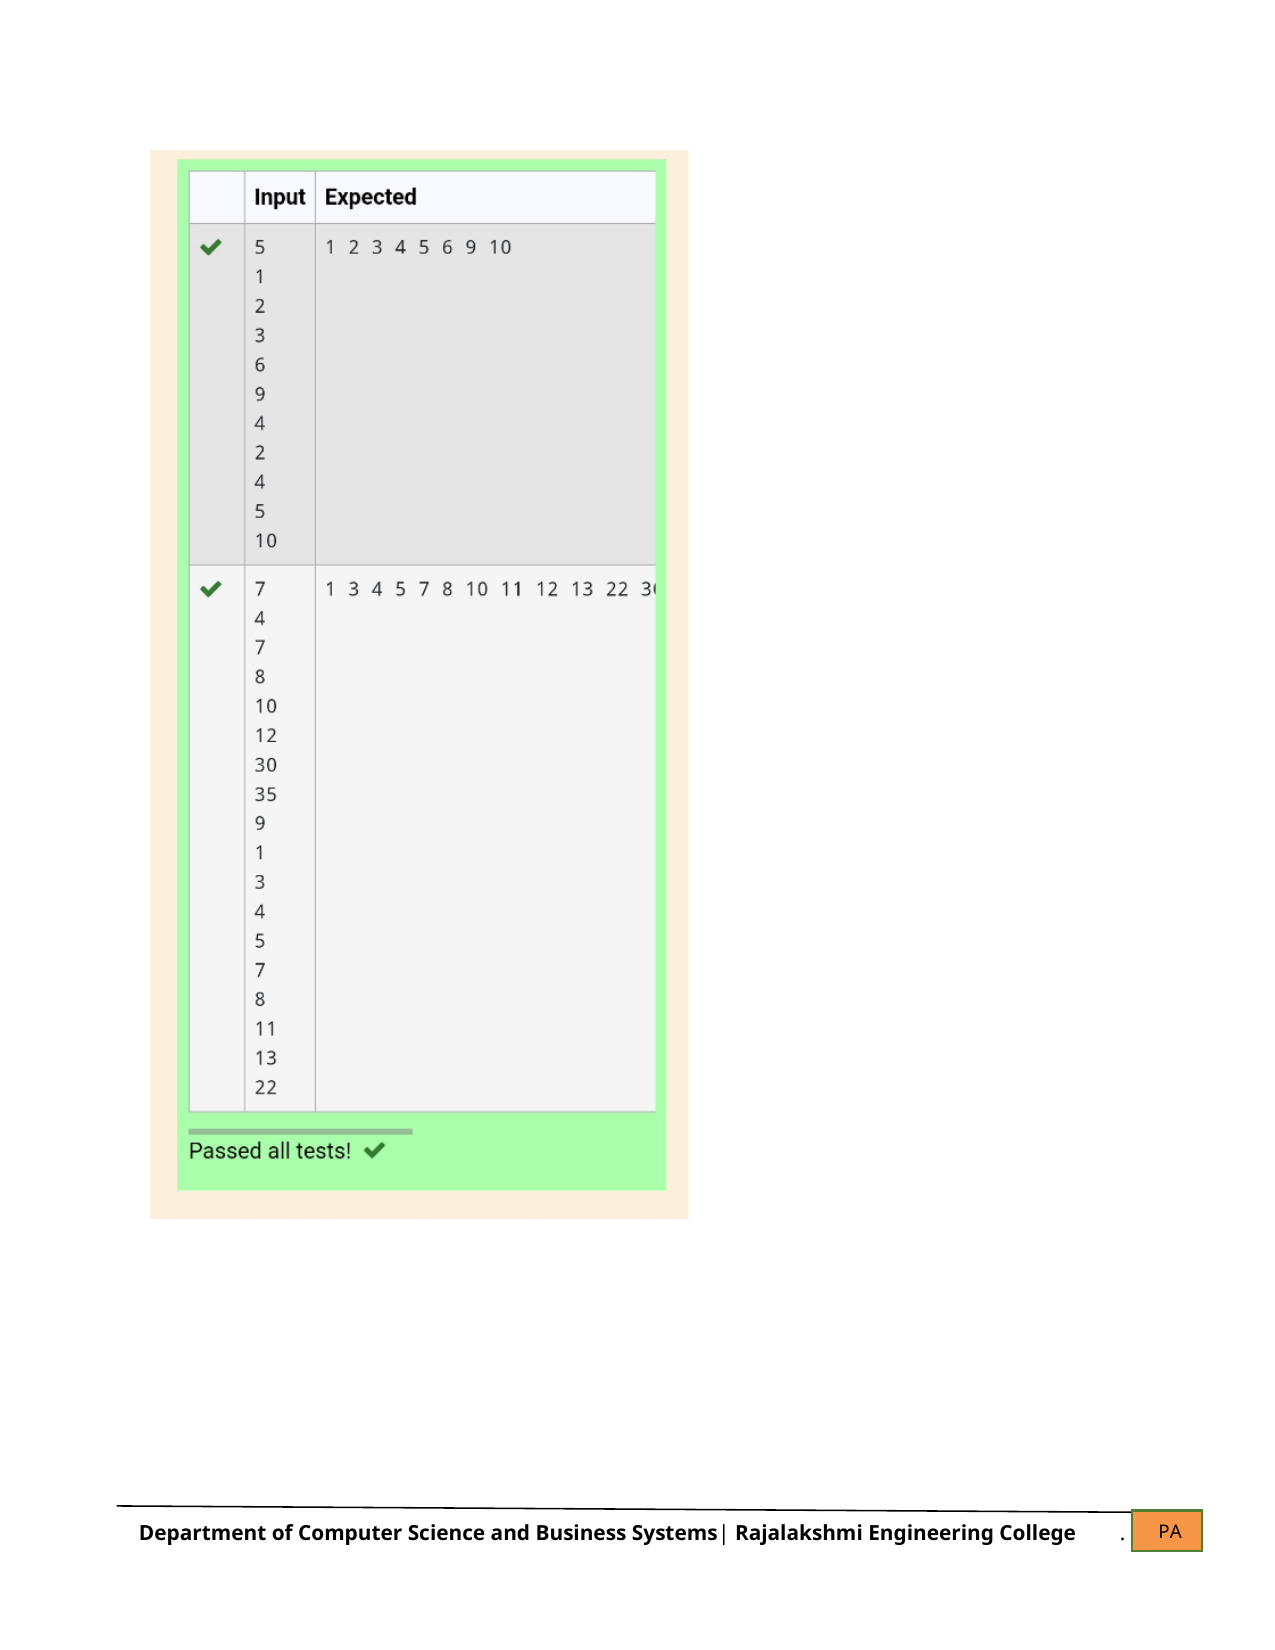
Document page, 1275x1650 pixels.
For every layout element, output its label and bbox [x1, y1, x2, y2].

picture [150, 150, 689, 1219]
